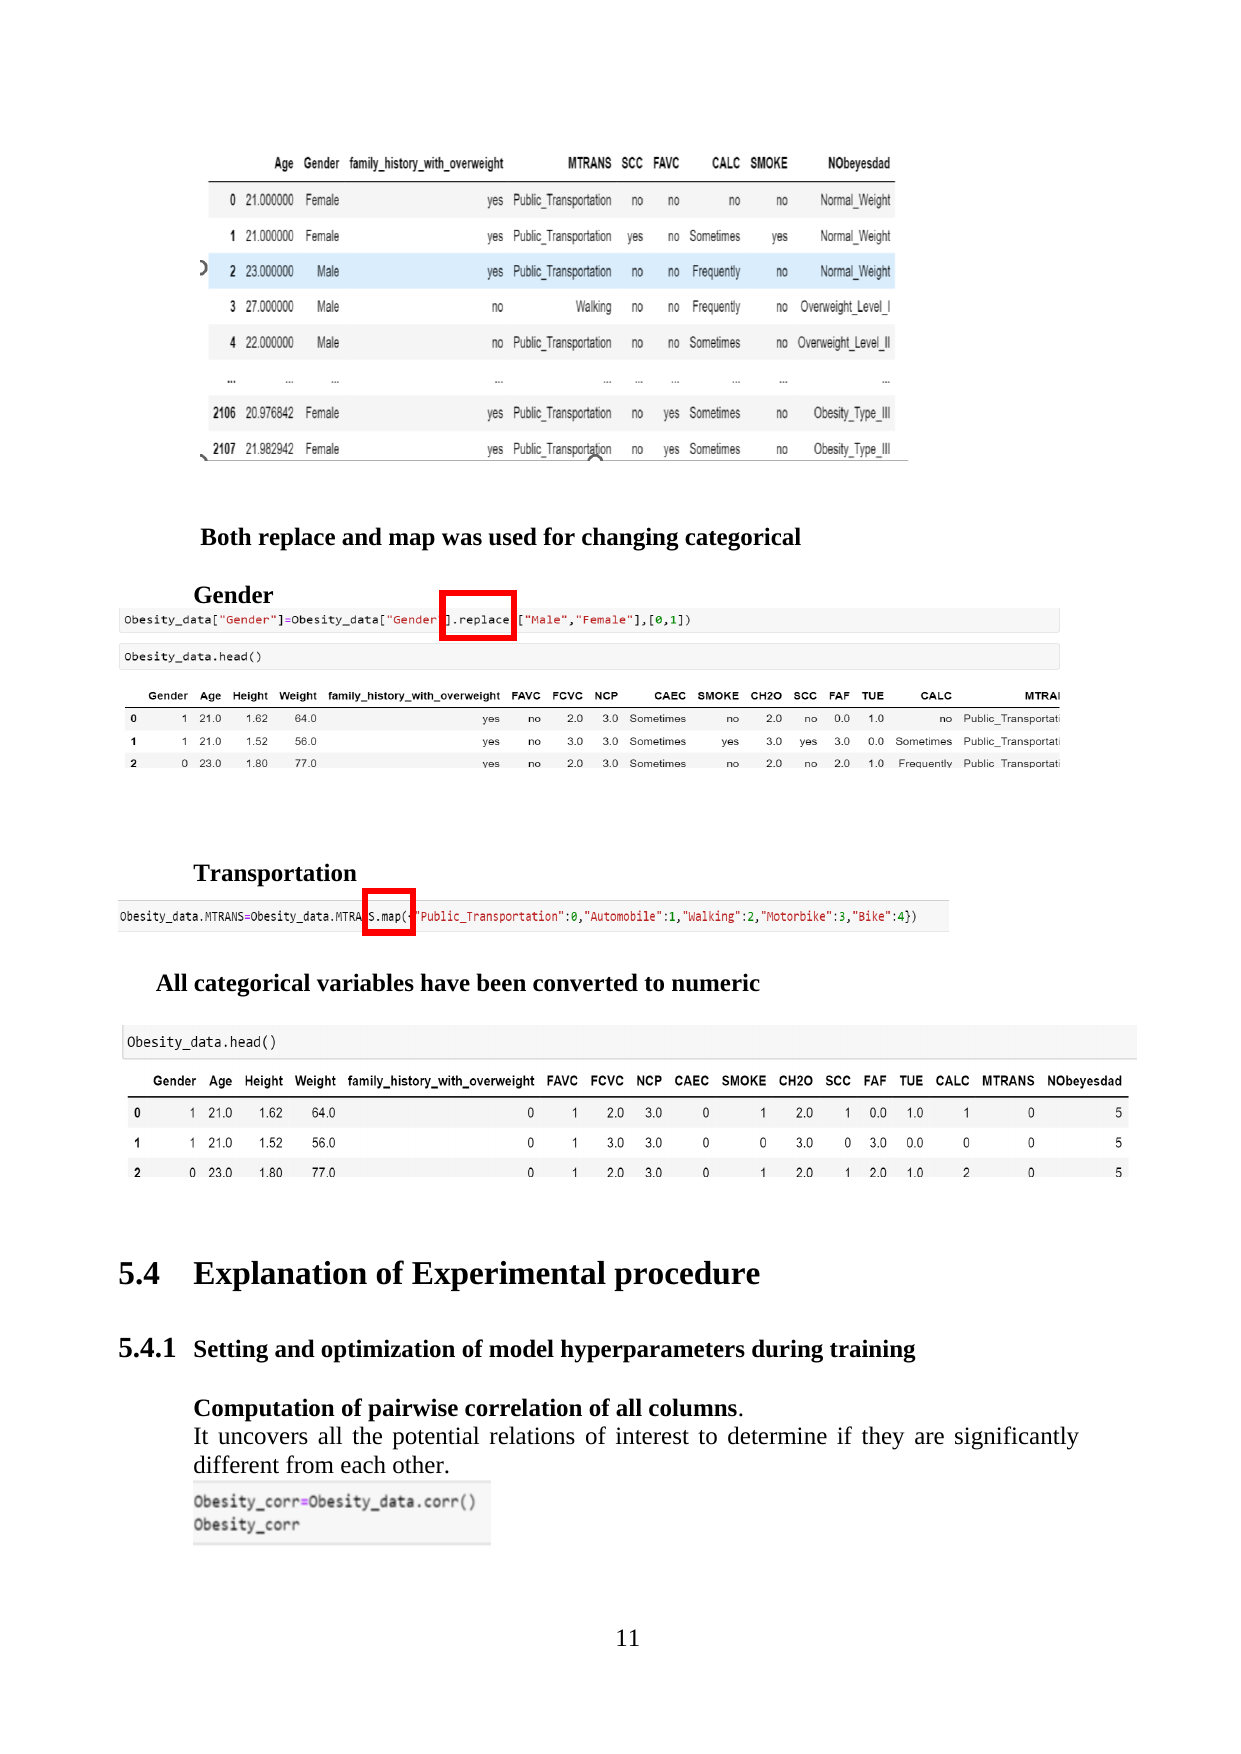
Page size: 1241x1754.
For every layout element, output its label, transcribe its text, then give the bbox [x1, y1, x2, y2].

picture [118, 608, 1065, 768]
picture [446, 608, 511, 635]
text It uncovers all the potential relations of interest to determine if they are significantly different from each other. [193, 1421, 1080, 1479]
picture [118, 887, 950, 939]
picture [118, 1025, 1137, 1177]
text Computation of pairwise correlation of all columns. [118, 1393, 1080, 1421]
picture [193, 1478, 491, 1550]
text Both replace and map was used for changing categorical [125, 522, 1080, 551]
text Transportation [118, 858, 1080, 887]
picture [200, 150, 909, 461]
text All categorical variables have been converted to numeric [156, 968, 1080, 996]
text 5.4 Explanation of Experimental procedure [118, 1254, 1080, 1292]
text Gender [118, 580, 1080, 609]
text 5.4.1 Setting and optimization of model hyperparameters during training [118, 1330, 1080, 1364]
